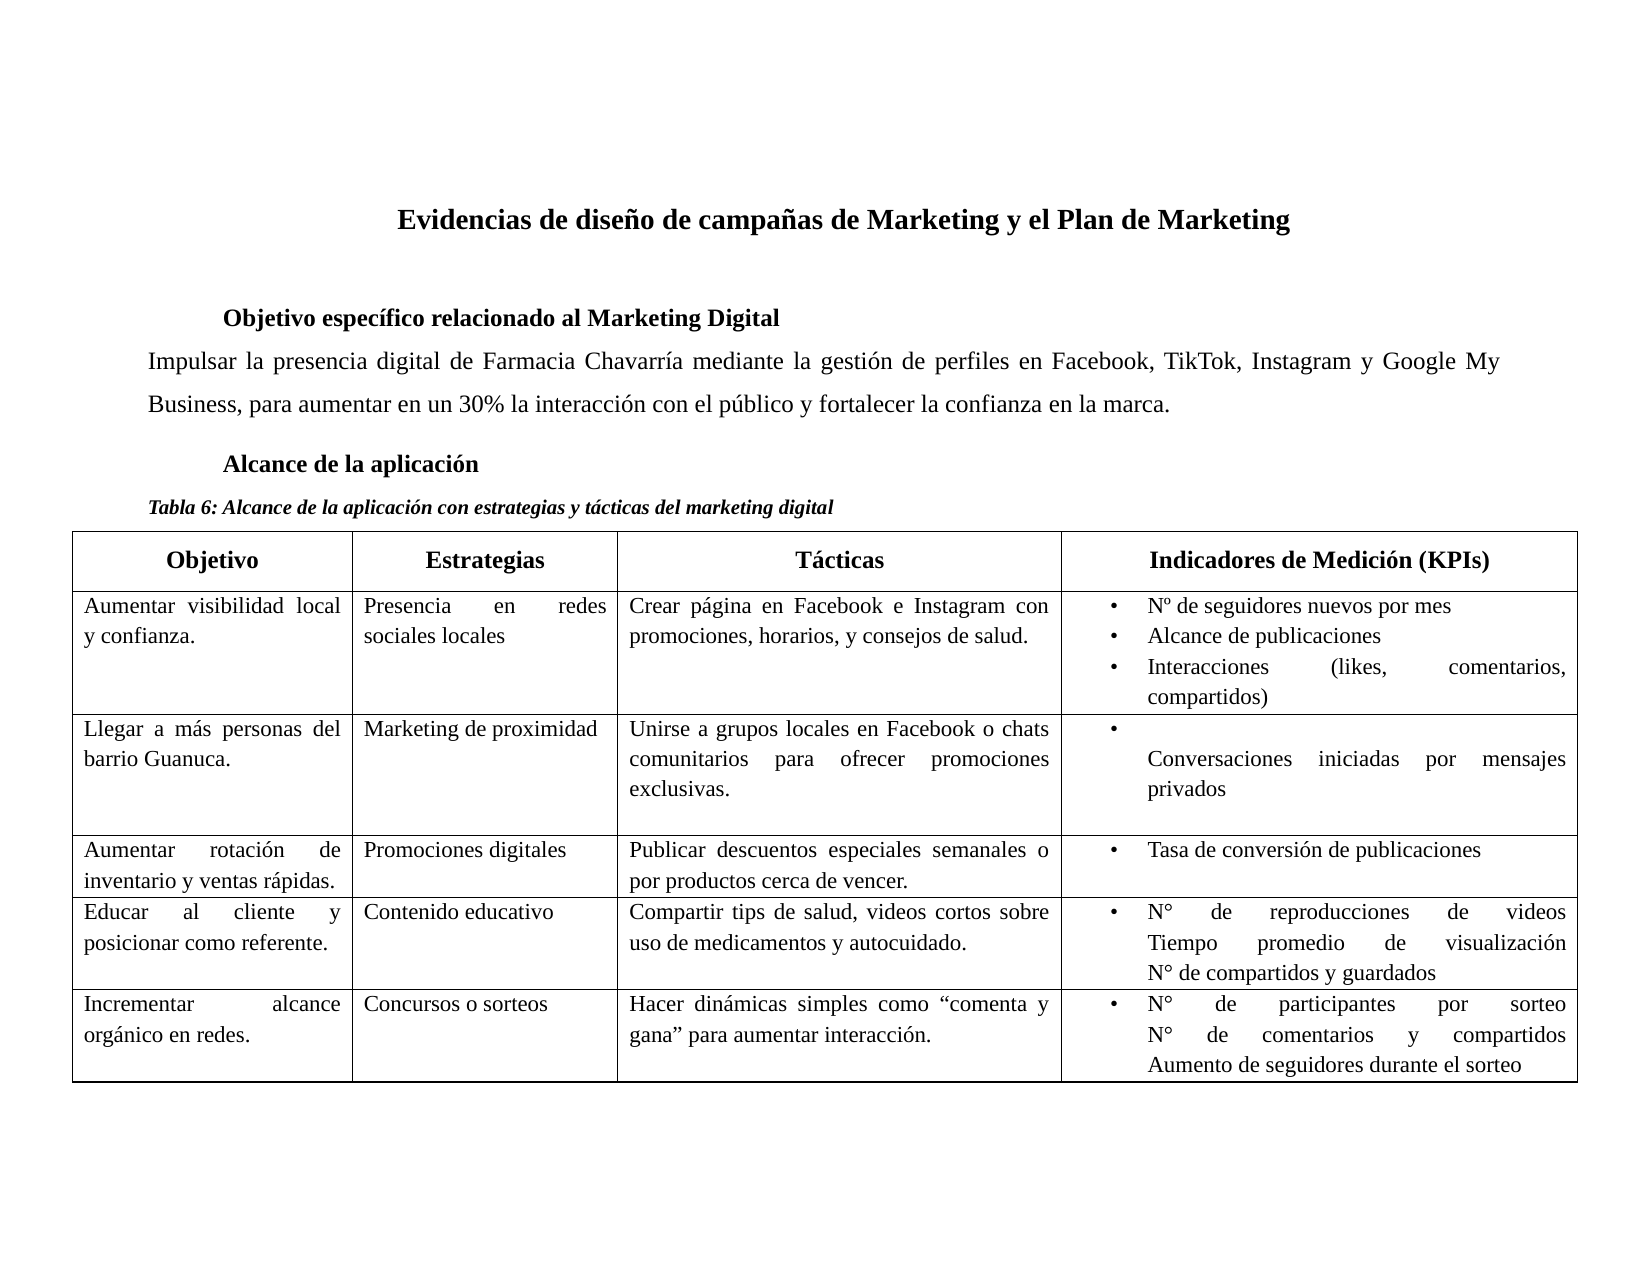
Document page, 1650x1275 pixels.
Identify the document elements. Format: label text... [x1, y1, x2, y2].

table_cell Tasa de conversión de publicaciones [1062, 836, 1577, 897]
table_cell Crear página en Facebook e Instagram con promociones, horarios, y consejos de salud. [618, 592, 1061, 713]
table_cell Contenido educativo [353, 898, 617, 989]
table_cell Promociones digitales [353, 836, 617, 897]
table_cell Presencia en redes sociales locales [353, 592, 617, 713]
text Tabla 6: Alcance de la aplicación con estrategias y tácticas del marketing digital [148, 495, 1502, 519]
table_cell Aumentar visibilidad local y confianza. [73, 592, 352, 713]
table_header Indicadores de Medición (KPIs) [1062, 532, 1577, 591]
table_cell Nº de seguidores nuevos por mes Alcance de publicaciones Interacciones (likes, comentarios, compartidos) [1062, 592, 1577, 713]
subtitle Objetivo específico relacionado al Marketing Digital [223, 303, 1502, 332]
table_cell Unirse a grupos locales en Facebook o chats comunitarios para ofrecer promociones exclusivas. [618, 715, 1061, 835]
table_cell Hacer dinámicas simples como “comenta y gana” para aumentar interacción. [618, 990, 1061, 1081]
table_cell Llegar a más personas del barrio Guanuca. [73, 715, 352, 835]
table_header Objetivo [73, 532, 352, 591]
table_cell Concursos o sorteos [353, 990, 617, 1081]
table_cell N° de reproducciones de videos Tiempo promedio de visualización N° de compartidos y guardados [1062, 898, 1577, 989]
subtitle Alcance de la aplicación [223, 449, 1502, 478]
table_cell Conversaciones iniciadas por mensajes privados [1062, 715, 1577, 835]
subtitle Evidencias de diseño de campañas de Marketing y el Plan de Marketing [185, 202, 1502, 236]
table_cell Publicar descuentos especiales semanales o por productos cerca de vencer. [618, 836, 1061, 897]
table_cell Compartir tips de salud, videos cortos sobre uso de medicamentos y autocuidado. [618, 898, 1061, 989]
table_cell Marketing de proximidad [353, 715, 617, 835]
table_cell Aumentar rotación de inventario y ventas rápidas. [73, 836, 352, 897]
table_header Estrategias [353, 532, 617, 591]
table_cell N° de participantes por sorteo N° de comentarios y compartidos Aumento de seguidores durante el sorteo [1062, 990, 1577, 1081]
table_cell Incrementar alcance orgánico en redes. [73, 990, 352, 1081]
table_header Tácticas [618, 532, 1061, 591]
text Impulsar la presencia digital de Farmacia Chavarría mediante la gestión de perfiles en Facebook, TikTok, Instagram y Google My Business, para aumentar en un 30% la interacción con el público y fortalecer la confianza en la marca. [148, 346, 1502, 418]
table_cell Educar al cliente y posicionar como referente. [73, 898, 352, 989]
